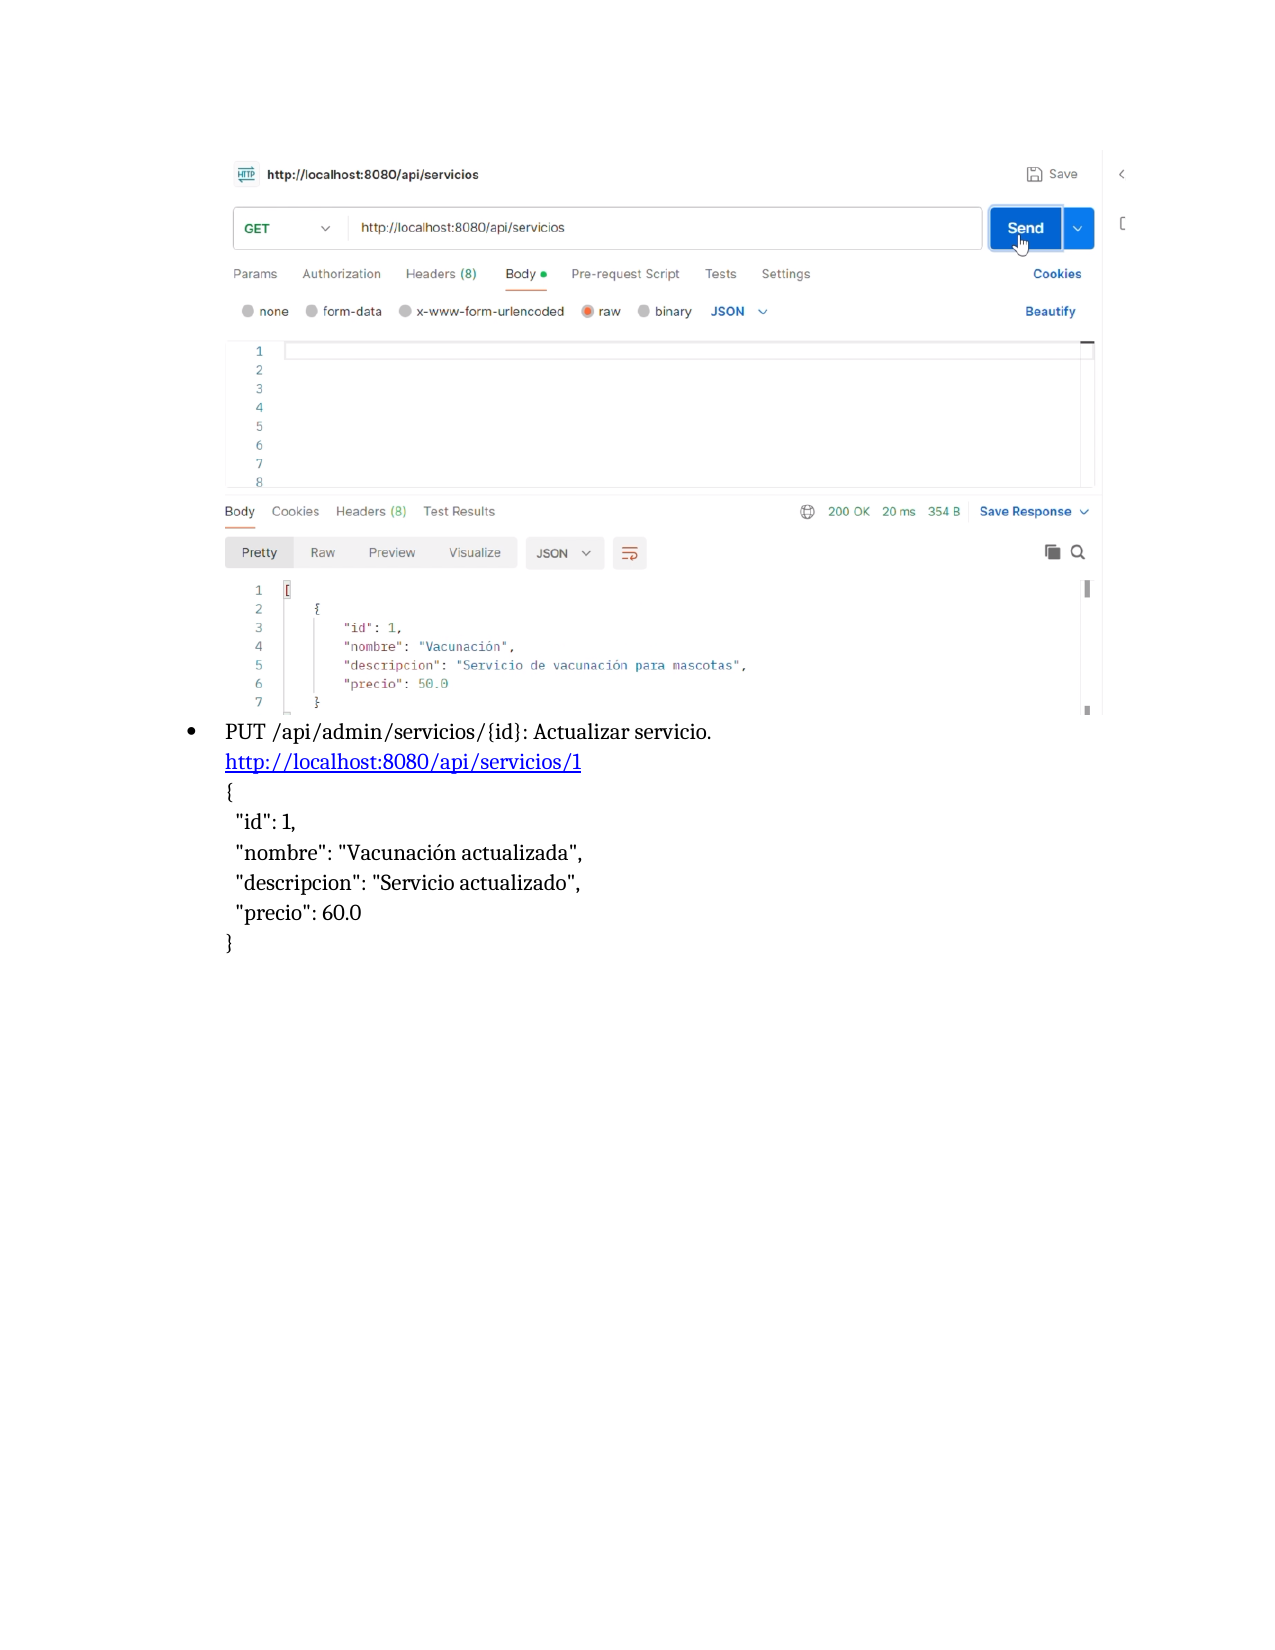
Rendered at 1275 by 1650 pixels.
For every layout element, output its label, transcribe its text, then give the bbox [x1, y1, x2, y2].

list { [225, 779, 1087, 805]
list http://localhost:8080/api/servicios/1 [225, 749, 1087, 775]
list "precio": 60.0 [225, 900, 1087, 926]
list PUT /api/admin/servicios/{id}: Actualizar servicio. [187, 718, 1087, 745]
picture [225, 150, 1125, 715]
list "descripcion": "Servicio actualizado", [225, 869, 1087, 896]
list } [225, 930, 1087, 956]
list "nombre": "Vacunación actualizada", [225, 839, 1087, 866]
list "id": 1, [225, 809, 1087, 835]
